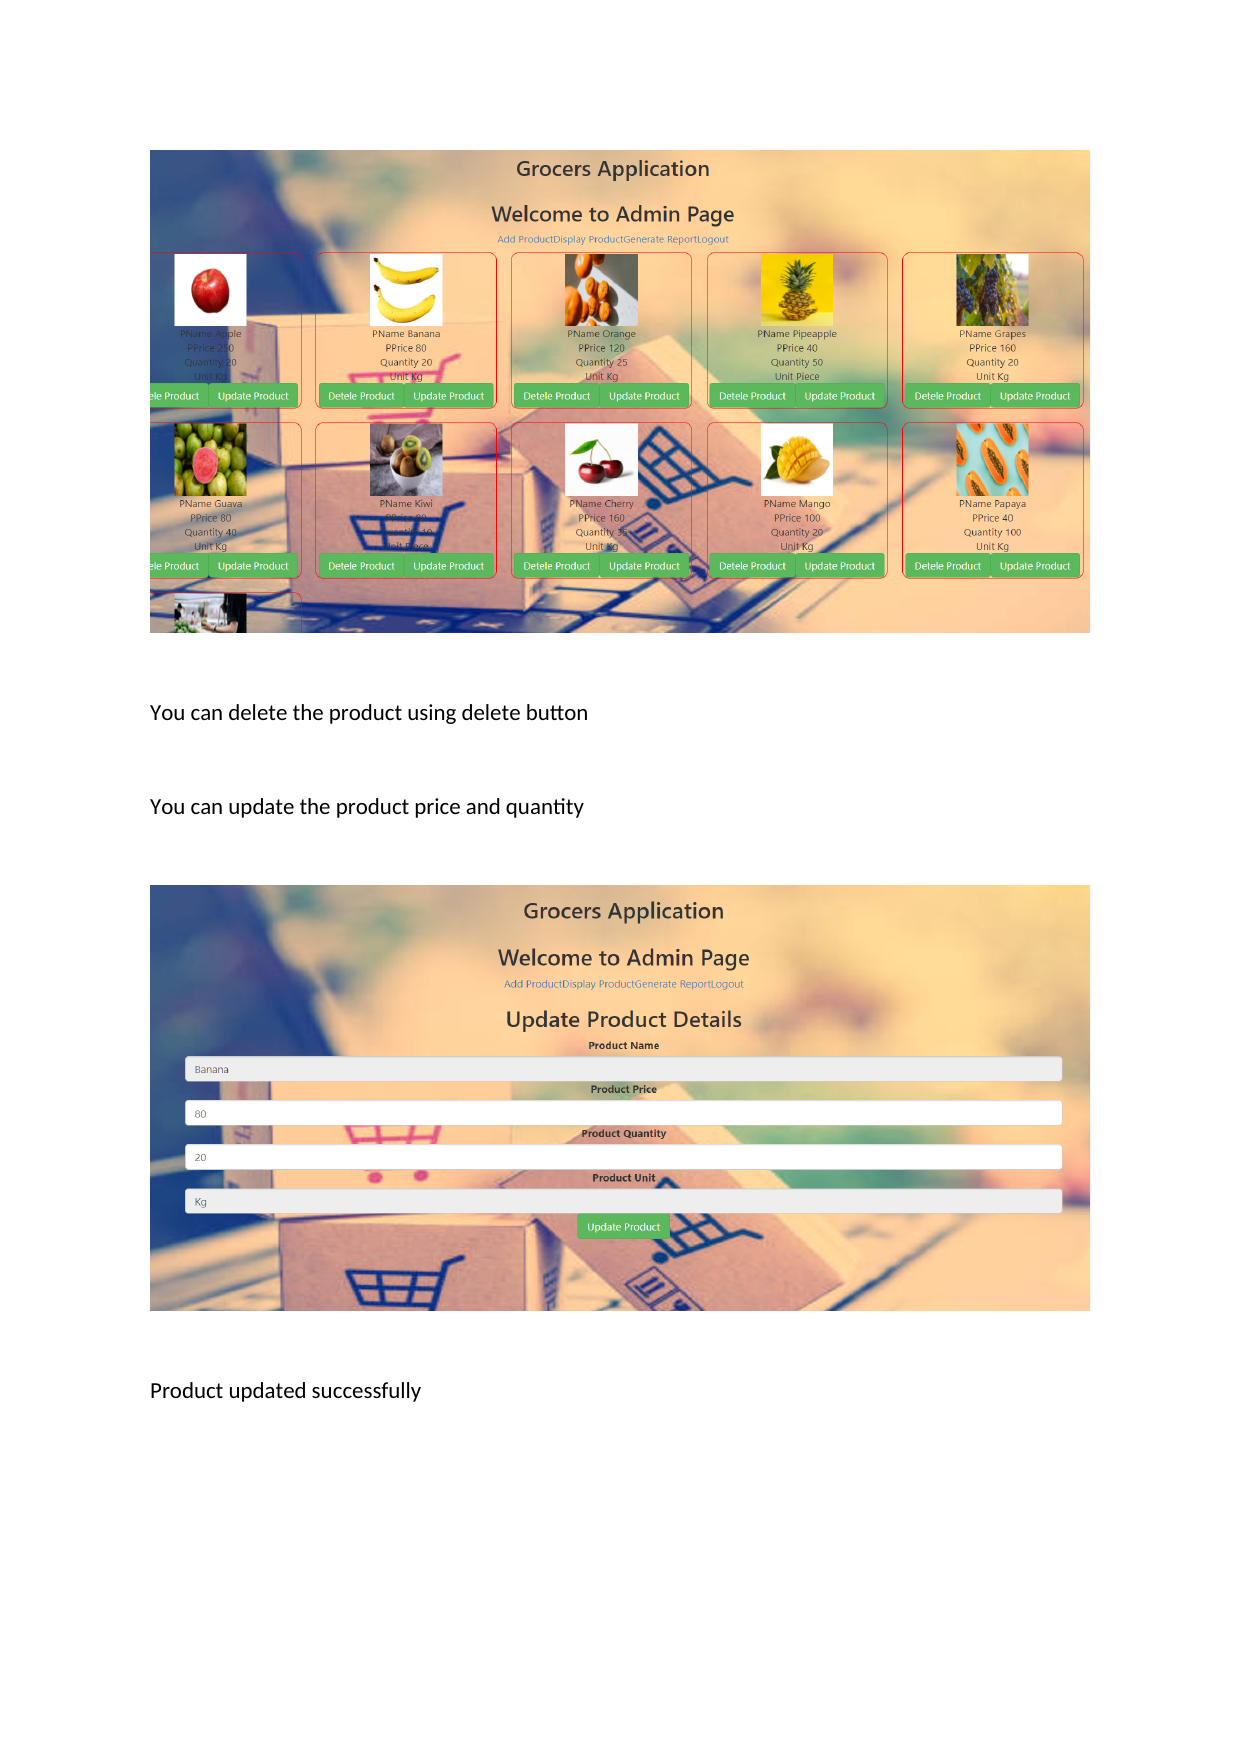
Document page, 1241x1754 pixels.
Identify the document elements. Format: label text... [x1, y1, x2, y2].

picture [150, 885, 1091, 1311]
text Product updated successfully [150, 1376, 1090, 1404]
picture [150, 150, 1091, 633]
text You can delete the product using delete button [150, 698, 1090, 726]
text You can update the product price and quantity [150, 792, 1090, 820]
